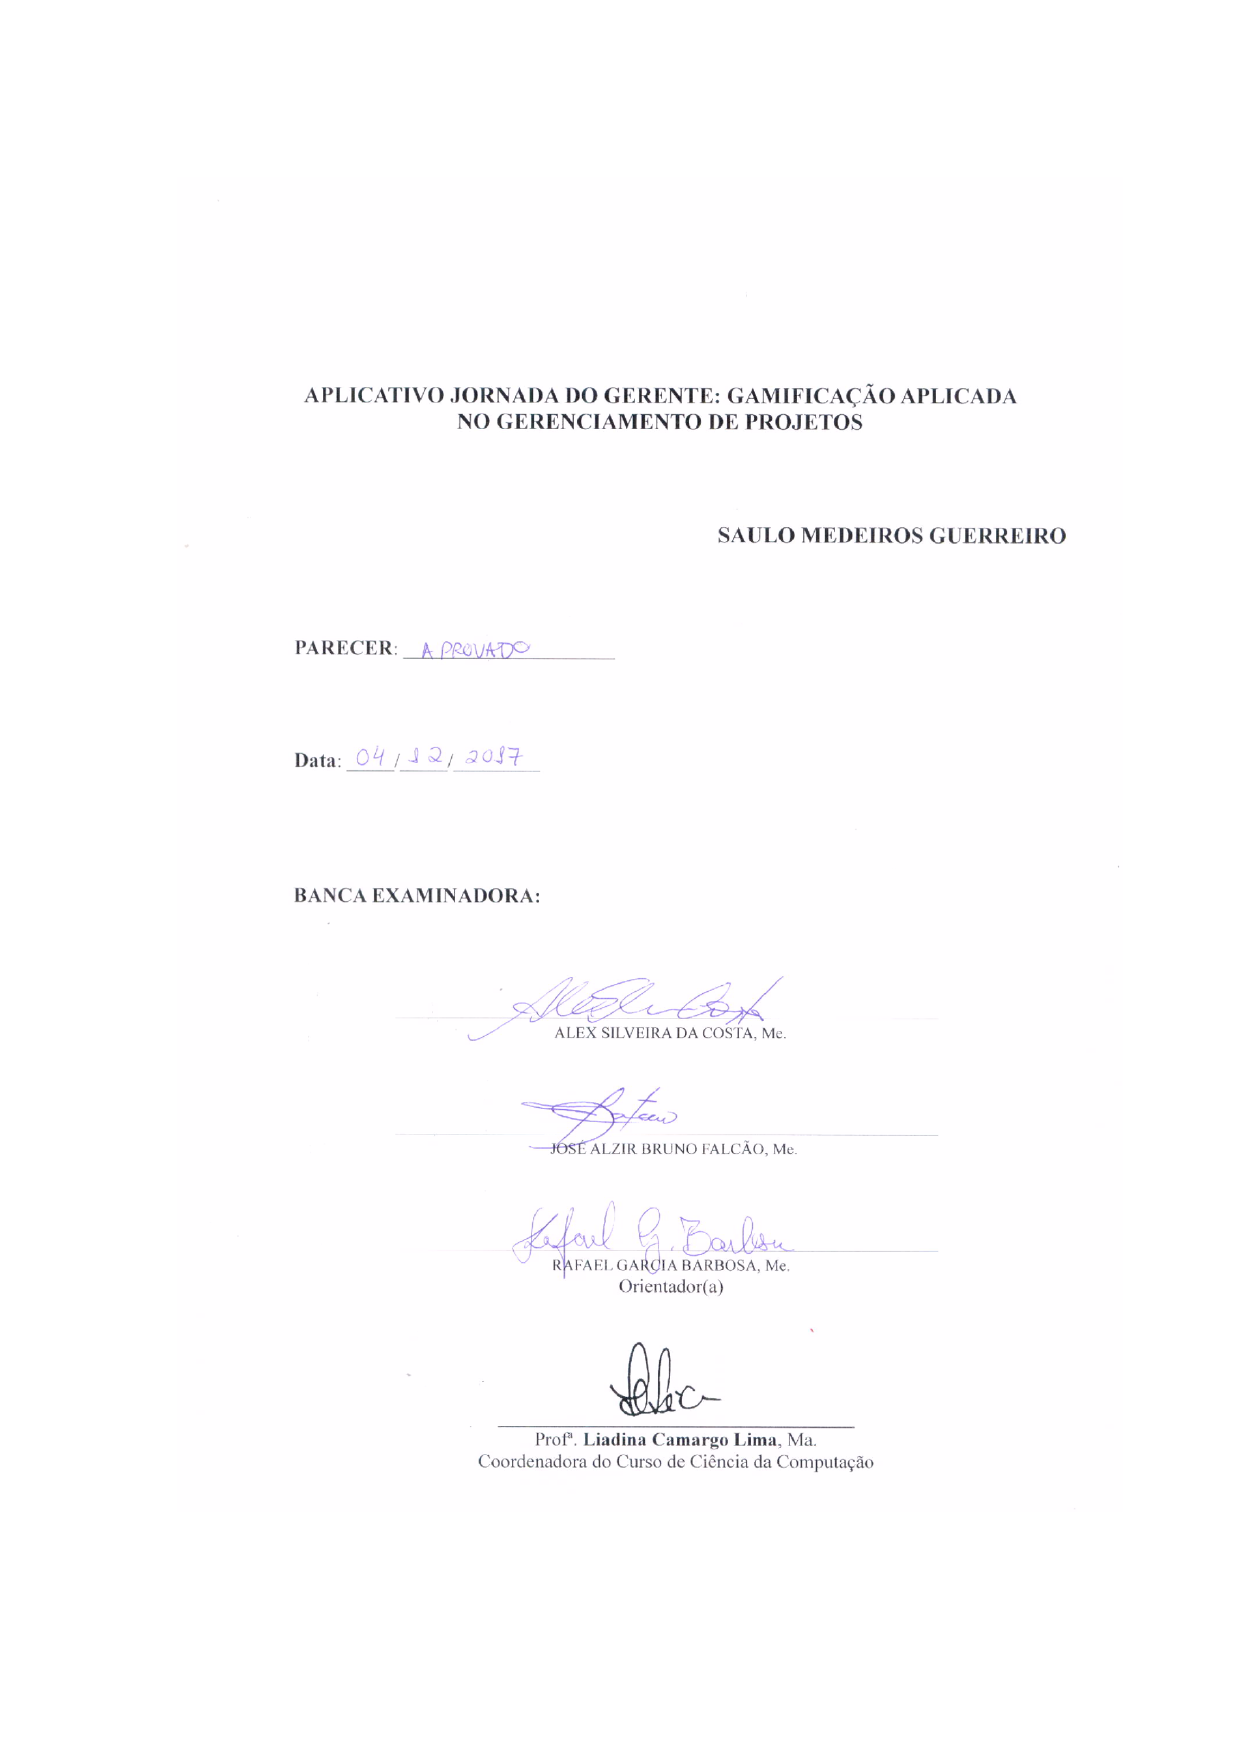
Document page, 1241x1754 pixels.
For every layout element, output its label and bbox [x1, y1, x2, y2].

picture [177, 177, 1123, 1512]
